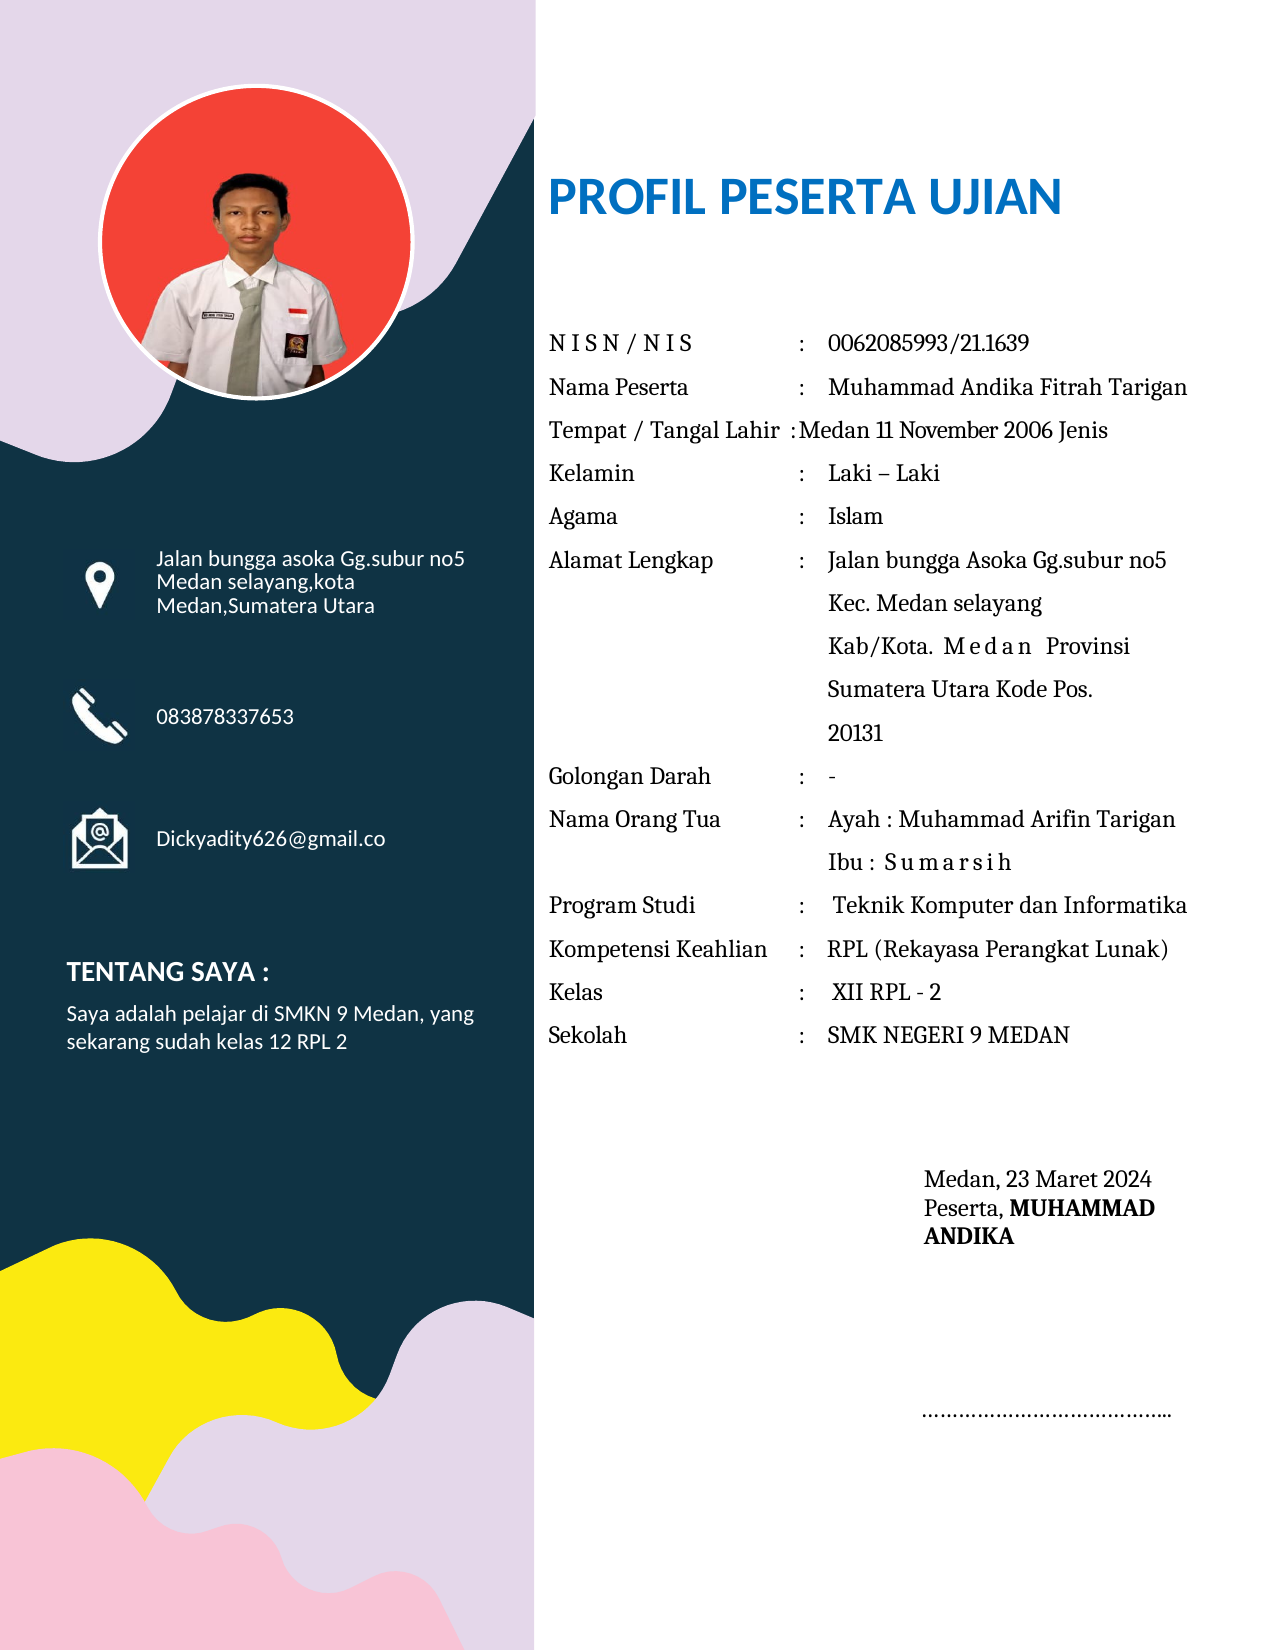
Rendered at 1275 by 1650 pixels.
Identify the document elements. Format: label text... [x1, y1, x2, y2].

text Tempat / Tangal Lahir : Medan 11 November 2006 Jenis Kelamin : Laki – Laki [548, 416, 1131, 488]
text Golongan Darah : - [548, 762, 1206, 790]
text Kec. Medan selayang [828, 589, 1206, 617]
text Sekolah : SMK NEGERI 9 MEDAN [548, 1021, 1206, 1050]
picture [63, 679, 135, 751]
text N I S N / N I S : 0062085993/21.1639 [548, 329, 1206, 358]
picture [103, 88, 410, 396]
text Nama Orang Tua : Ayah : Muhammad Arifin Tarigan [548, 805, 1206, 834]
picture [63, 549, 135, 620]
text Kab/Kota. Medan Provinsi Sumatera Utara Kode Pos. 20131 [828, 632, 1131, 747]
picture [63, 801, 135, 873]
text ………………………………….. [920, 1395, 1206, 1423]
text Ibu : Sumarsih Program Studi : Teknik Komputer dan Informatika Kompetensi Keahlian : RPL (Rekayasa Perangkat Lunak) Kelas : XII RPL - 2 [548, 848, 1194, 1006]
text Medan, 23 Maret 2024 Peserta, MUHAMMAD ANDIKA [923, 1165, 1206, 1251]
text PROFIL PESERTA UJIAN [548, 162, 1206, 228]
text Agama : Islam [548, 502, 1206, 531]
text Nama Peserta : Muhammad Andika Fitrah Tarigan [548, 372, 1206, 401]
text Alamat Lengkap : Jalan bungga Asoka Gg.subur no5 [548, 546, 1206, 574]
